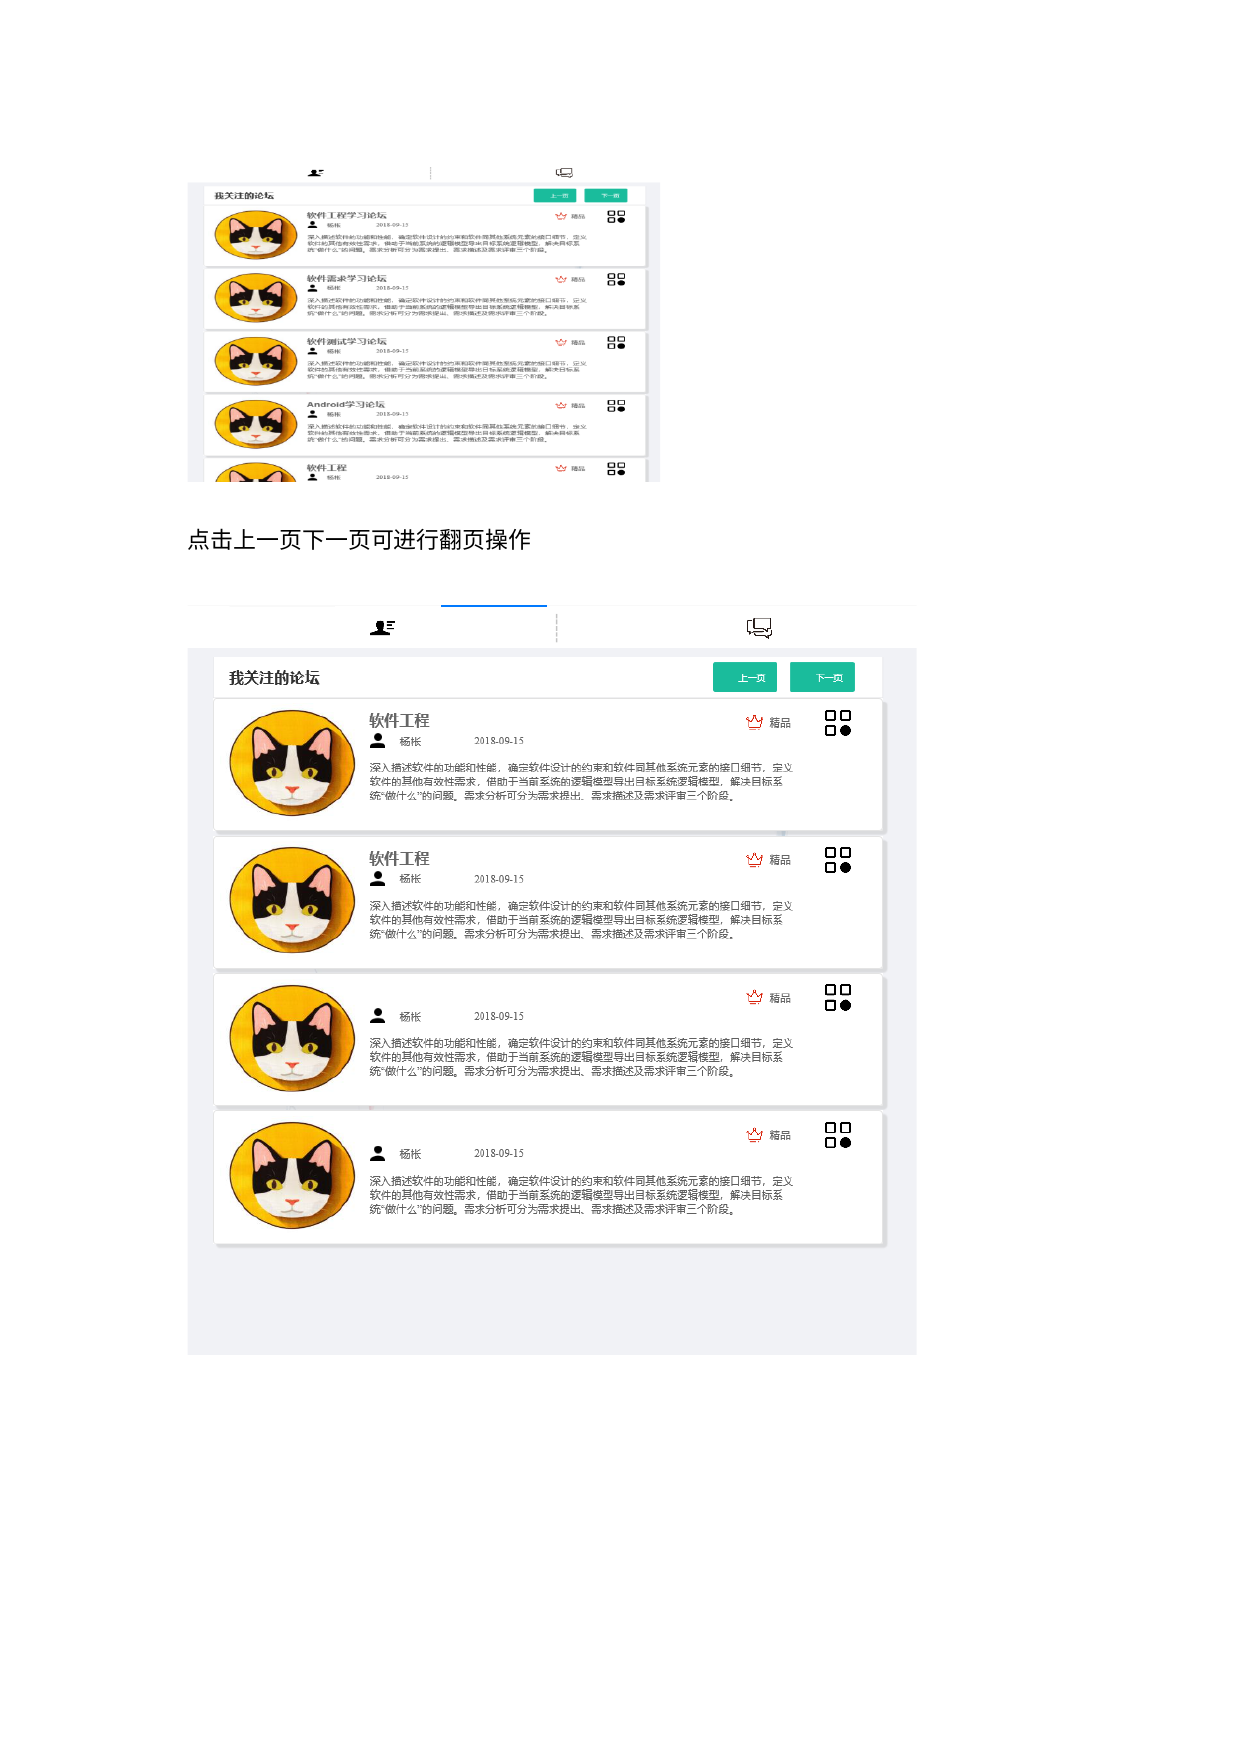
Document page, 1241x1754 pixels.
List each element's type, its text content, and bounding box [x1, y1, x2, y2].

picture [187, 605, 917, 1355]
picture [187, 167, 661, 482]
text 点击上一页下一页可进行翻页操作 [187, 506, 1053, 571]
